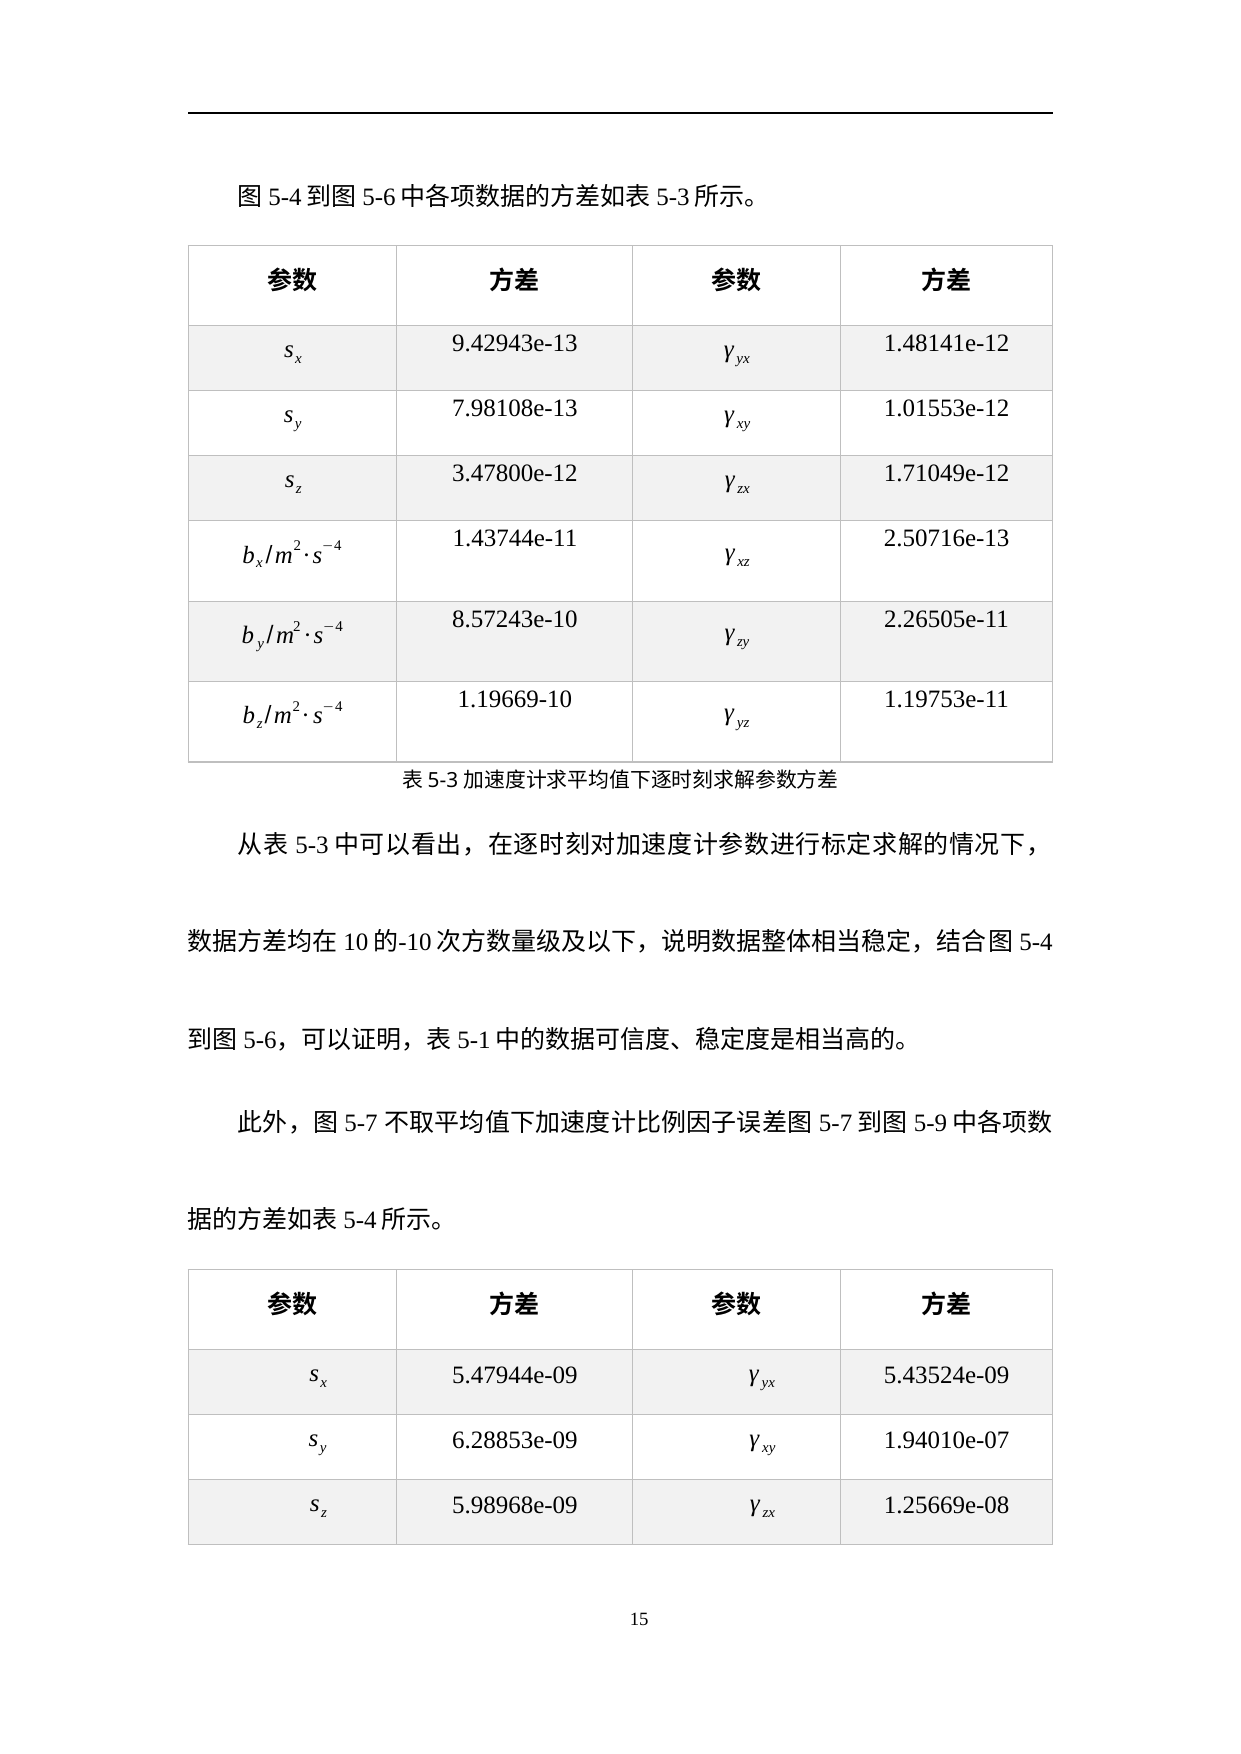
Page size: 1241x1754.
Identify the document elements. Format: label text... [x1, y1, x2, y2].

table_cell 1.71049e-12 [841, 456, 1052, 520]
table_cell [633, 391, 840, 455]
table_cell [633, 602, 840, 681]
table_cell [633, 456, 840, 520]
table_cell [189, 1350, 396, 1414]
table_cell 1.43744e-11 [397, 521, 632, 601]
table_cell 2.26505e-11 [841, 602, 1052, 681]
table_cell 7.98108e-13 [397, 391, 632, 455]
table_cell [633, 1480, 840, 1544]
table_cell 1.19669-10 [397, 682, 632, 761]
table_header 参数 [633, 246, 840, 325]
table_cell 5.43524e-09 [841, 1350, 1052, 1414]
table_cell 5.98968e-09 [397, 1480, 632, 1544]
text 表 5-3 加速度计求平均值下逐时刻求解参数方差 [187, 762, 1053, 795]
table_cell [189, 602, 396, 681]
table_header 参数 [189, 1270, 396, 1349]
table_cell 1.94010e-07 [841, 1415, 1052, 1479]
table_cell 8.57243e-10 [397, 602, 632, 681]
table_cell [633, 1415, 840, 1479]
table_cell [189, 391, 396, 455]
table_header 方差 [397, 246, 632, 325]
table_cell [189, 521, 396, 601]
table_cell 9.42943e-13 [397, 326, 632, 390]
table_cell [189, 456, 396, 520]
table_cell 1.25669e-08 [841, 1480, 1052, 1544]
table_header 方差 [397, 1270, 632, 1349]
table_cell 3.47800e-12 [397, 456, 632, 520]
table_cell 2.50716e-13 [841, 521, 1052, 601]
table_cell [189, 682, 396, 761]
table_cell [633, 326, 840, 390]
table_header 参数 [633, 1270, 840, 1349]
table_header 方差 [841, 246, 1052, 325]
table_cell 1.01553e-12 [841, 391, 1052, 455]
table_cell [189, 1480, 396, 1544]
table_cell [633, 1350, 840, 1414]
table_cell 5.47944e-09 [397, 1350, 632, 1414]
table_cell [633, 521, 840, 601]
table_header 参数 [189, 246, 396, 325]
table_cell 1.19753e-11 [841, 682, 1052, 761]
table_header 方差 [841, 1270, 1052, 1349]
table_cell [633, 682, 840, 761]
table_cell 6.28853e-09 [397, 1415, 632, 1479]
table_cell [189, 1415, 396, 1479]
table_cell 1.48141e-12 [841, 326, 1052, 390]
table_cell [189, 326, 396, 390]
